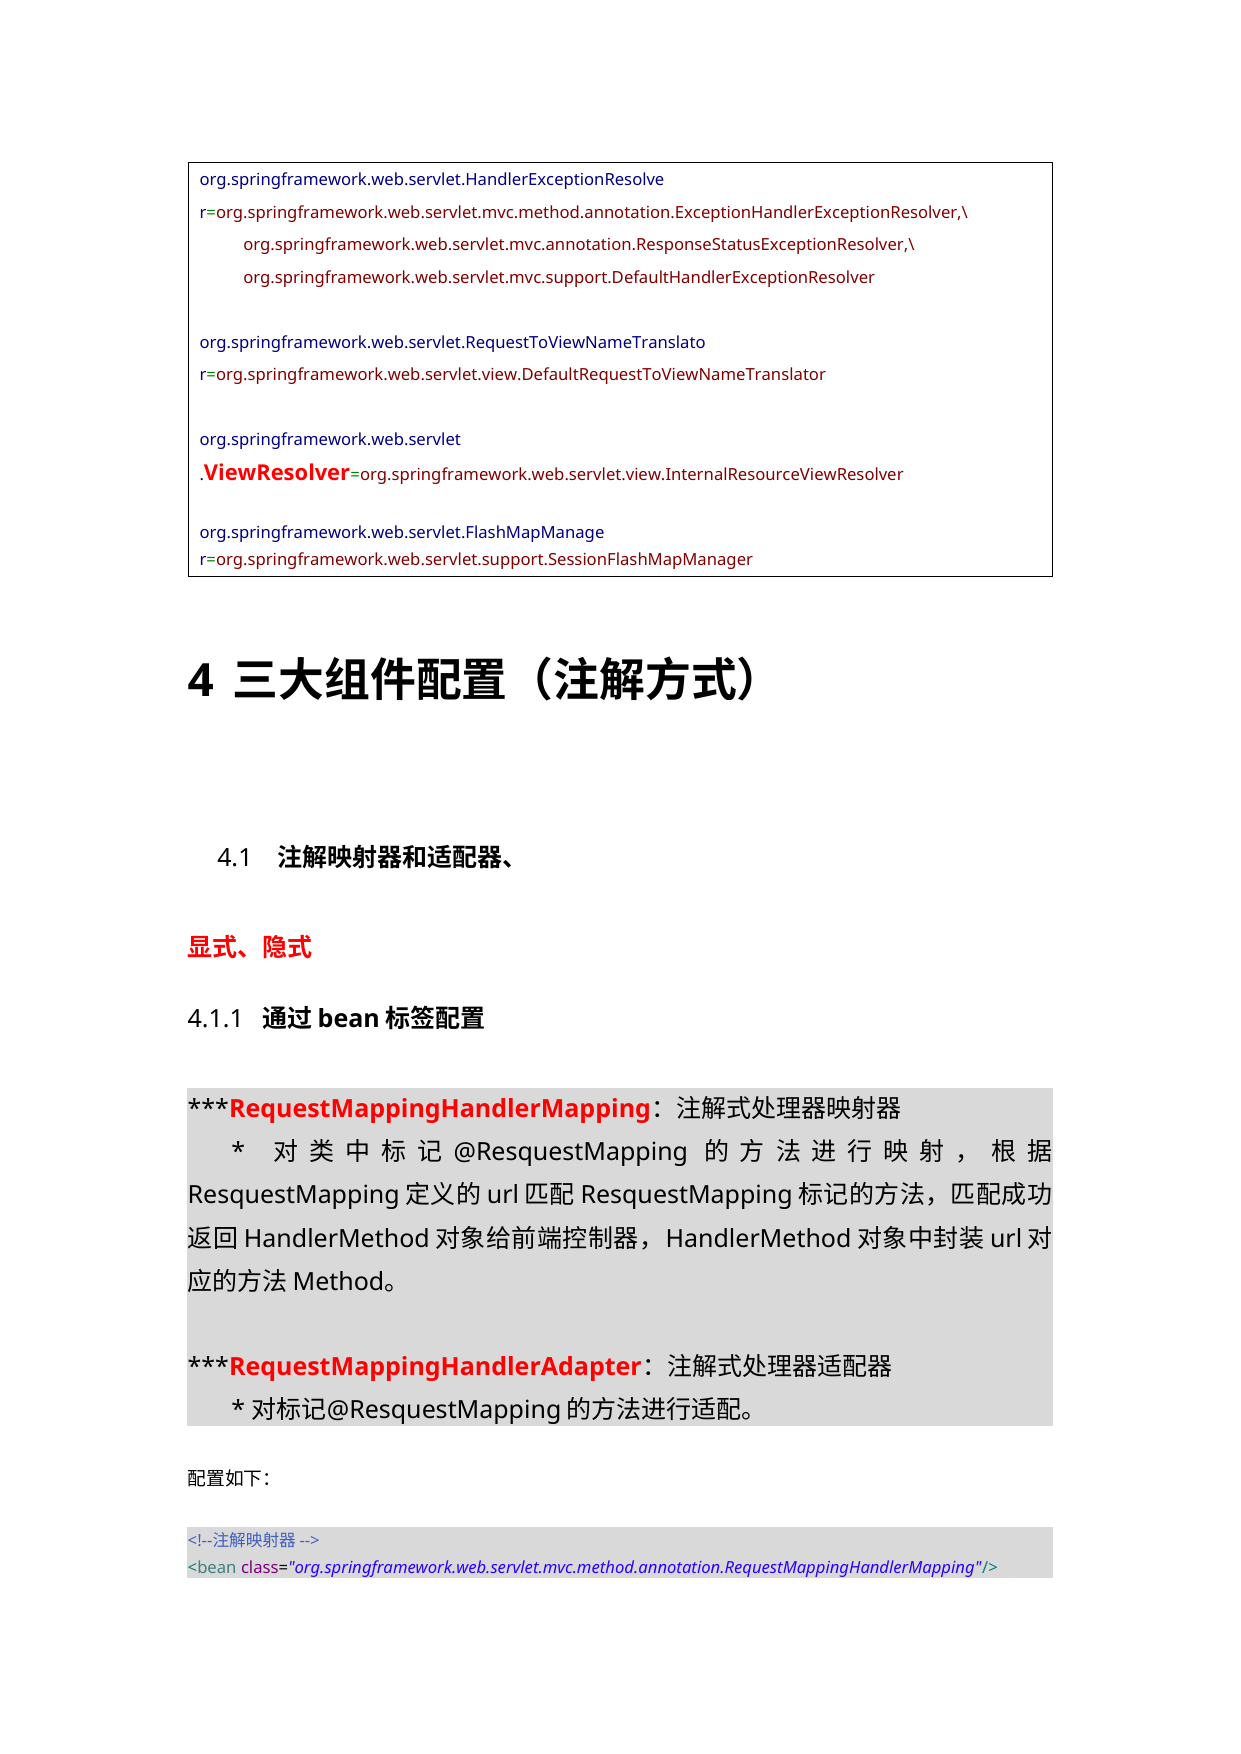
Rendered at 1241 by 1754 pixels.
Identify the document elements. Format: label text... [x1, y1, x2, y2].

text 显式、隐式 [187, 928, 1053, 964]
subtitle 注解映射器和适配器、 [217, 838, 1053, 874]
text ***RequestMappingHandlerMapping：注解式处理器映射器 [187, 1088, 1053, 1124]
text * 对类中标记@ResquestMapping的方法进行映射，根据ResquestMapping定义的url匹配ResquestMapping标记的方法，匹配成功返回HandlerMethod对象给前端控制器，HandlerMethod对象中封装url对应的方法Method。 [187, 1131, 1053, 1298]
text 配置如下： [187, 1463, 1053, 1491]
text <bean class="org.springframework.web.servlet.mvc.method.annotation.RequestMappingHandlerMapping"/> [187, 1556, 1053, 1578]
text ***RequestMappingHandlerAdapter：注解式处理器适配器 [187, 1346, 1053, 1382]
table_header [189, 163, 1052, 576]
subtitle 三大组件配置（注解方式） [187, 643, 1053, 710]
text <!--注解映射器 --> [187, 1527, 1053, 1551]
text * 对标记@ResquestMapping的方法进行适配。 [187, 1389, 1053, 1426]
subtitle 通过bean标签配置 [187, 998, 1053, 1034]
